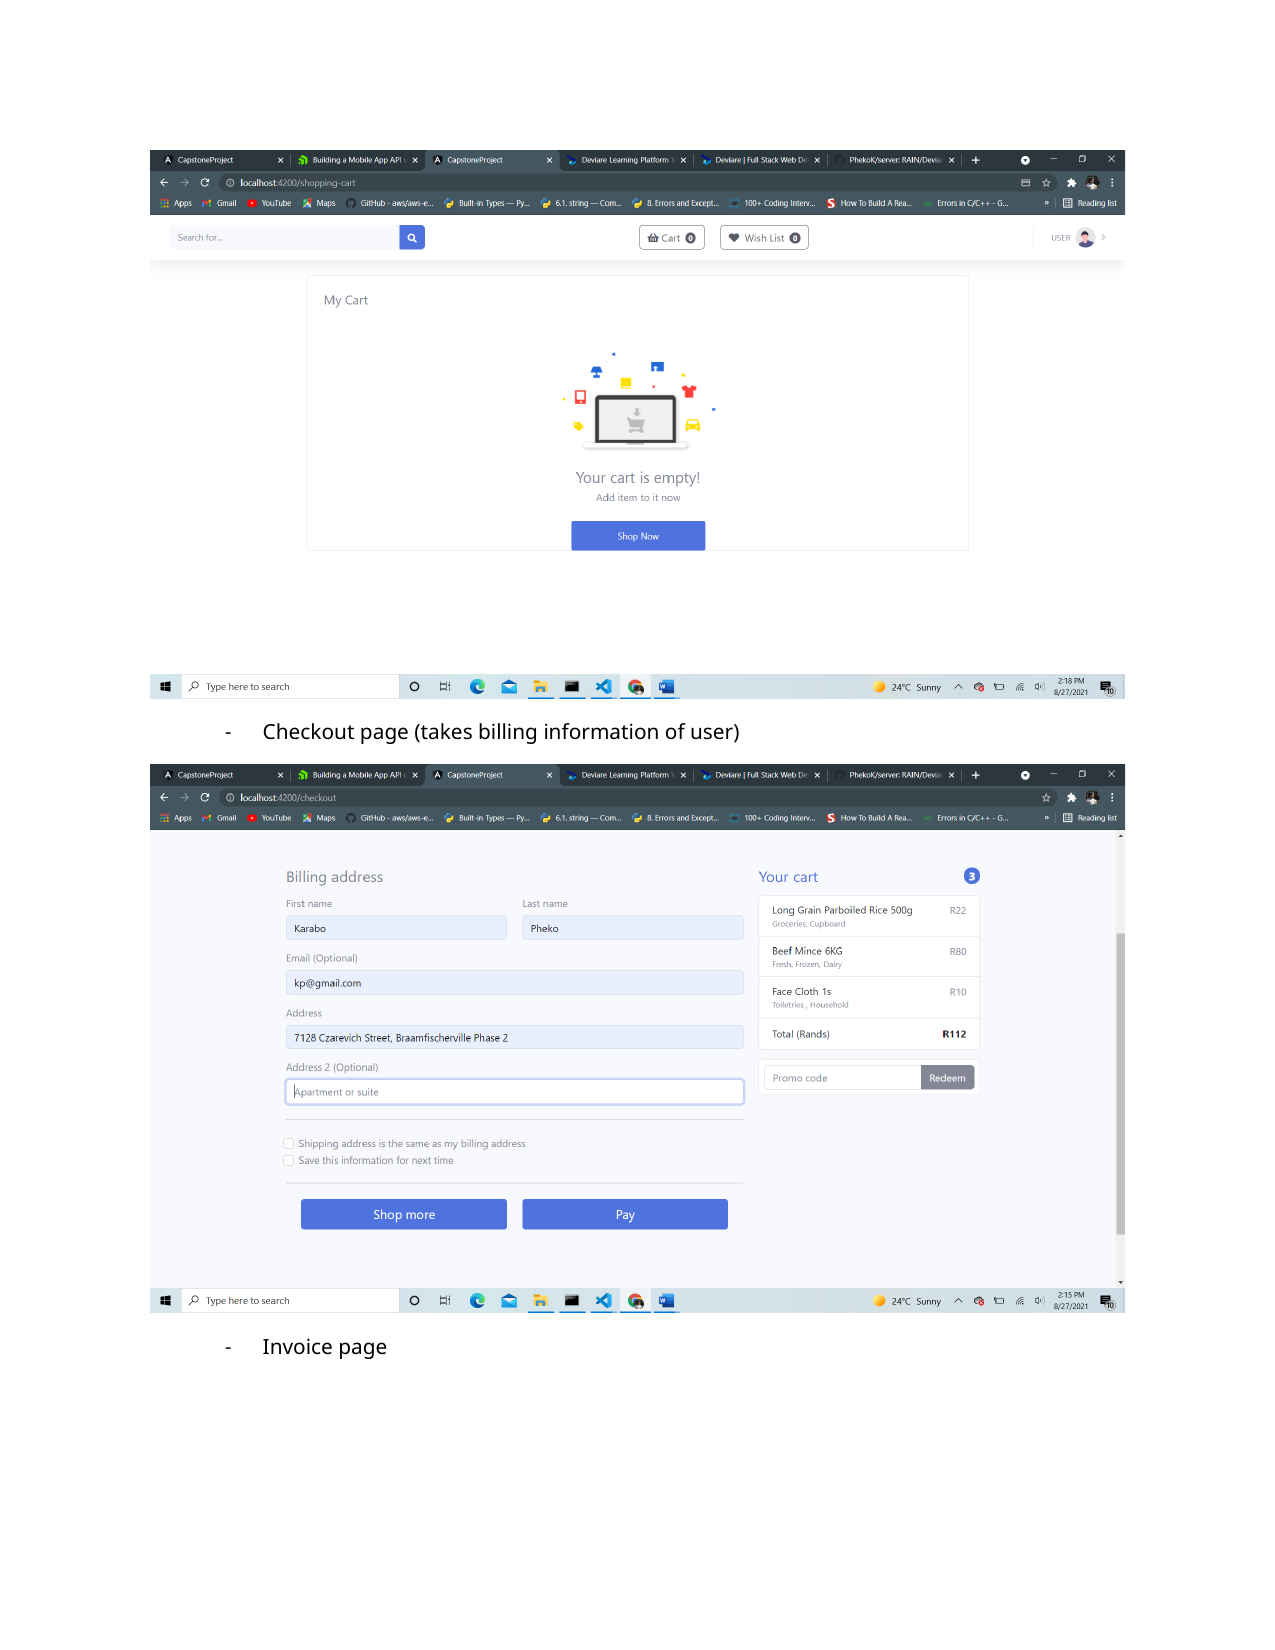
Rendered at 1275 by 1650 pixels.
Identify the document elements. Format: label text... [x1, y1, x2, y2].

list Checkout page (takes billing information of user) [225, 717, 1125, 746]
list Invoice page [225, 1332, 1125, 1360]
picture [150, 764, 1125, 1313]
picture [150, 150, 1125, 699]
